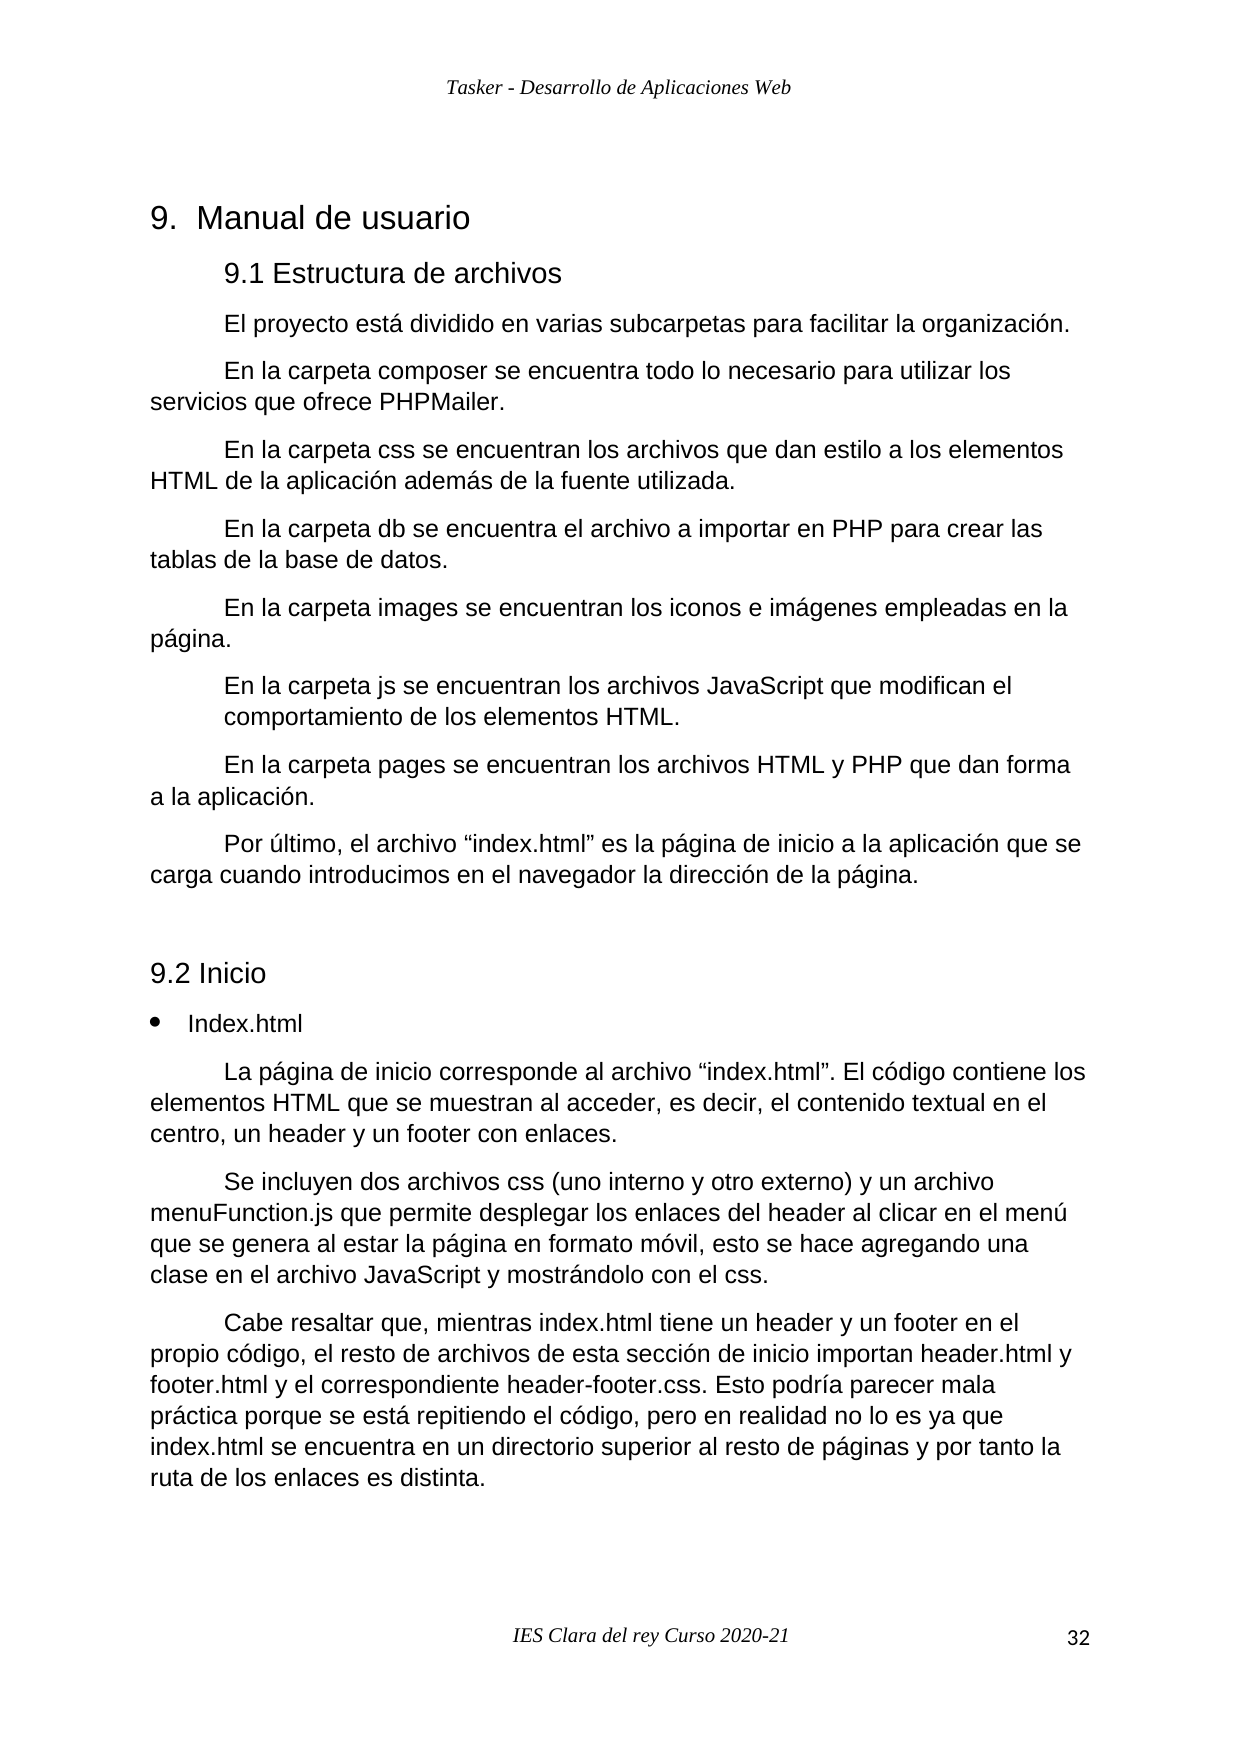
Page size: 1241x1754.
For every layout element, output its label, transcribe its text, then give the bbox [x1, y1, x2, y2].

text 9.1 Estructura de archivos [150, 256, 1090, 289]
text En la carpeta images se encuentran los iconos e imágenes empleadas en la página. [150, 593, 1090, 652]
text 9. Manual de usuario [150, 198, 1090, 236]
text La página de inicio corresponde al archivo “index.html”. El código contiene los elementos HTML que se muestran al acceder, es decir, el contenido textual en el centro, un header y un footer con enlaces. [150, 1057, 1090, 1148]
text En la carpeta pages se encuentran los archivos HTML y PHP que dan forma a la aplicación. [150, 751, 1090, 810]
text En la carpeta css se encuentran los archivos que dan estilo a los elementos HTML de la aplicación además de la fuente utilizada. [150, 435, 1090, 495]
text 9.2 Inicio [150, 956, 1090, 989]
list Index.html [150, 1008, 1090, 1038]
text En la carpeta db se encuentra el archivo a importar en PHP para crear las tablas de la base de datos. [150, 514, 1090, 574]
text Se incluyen dos archivos css (uno interno y otro externo) y un archivo menuFunction.js que permite desplegar los enlaces del header al clicar en el menú que se genera al estar la página en formato móvil, esto se hace agregando una clase en el archivo JavaScript y mostrándolo con el css. [150, 1167, 1090, 1289]
text En la carpeta composer se encuentra todo lo necesario para utilizar los servicios que ofrece PHPMailer. [150, 356, 1090, 416]
text El proyecto está dividido en varias subcarpetas para facilitar la organización. [150, 309, 1090, 337]
text En la carpeta js se encuentran los archivos JavaScript que modifican el comportamiento de los elementos HTML. [150, 671, 1090, 732]
text Por último, el archivo “index.html” es la página de inicio a la aplicación que se carga cuando introducimos en el navegador la dirección de la página. [150, 829, 1090, 889]
text Cabe resaltar que, mientras index.html tiene un header y un footer en el propio código, el resto de archivos de esta sección de inicio importan header.html y footer.html y el correspondiente header-footer.css. Esto podría parecer mala práctica porque se está repitiendo el código, pero en realidad no lo es ya que index.html se encuentra en un directorio superior al resto de páginas y por tanto la ruta de los enlaces es distinta. [150, 1308, 1090, 1492]
